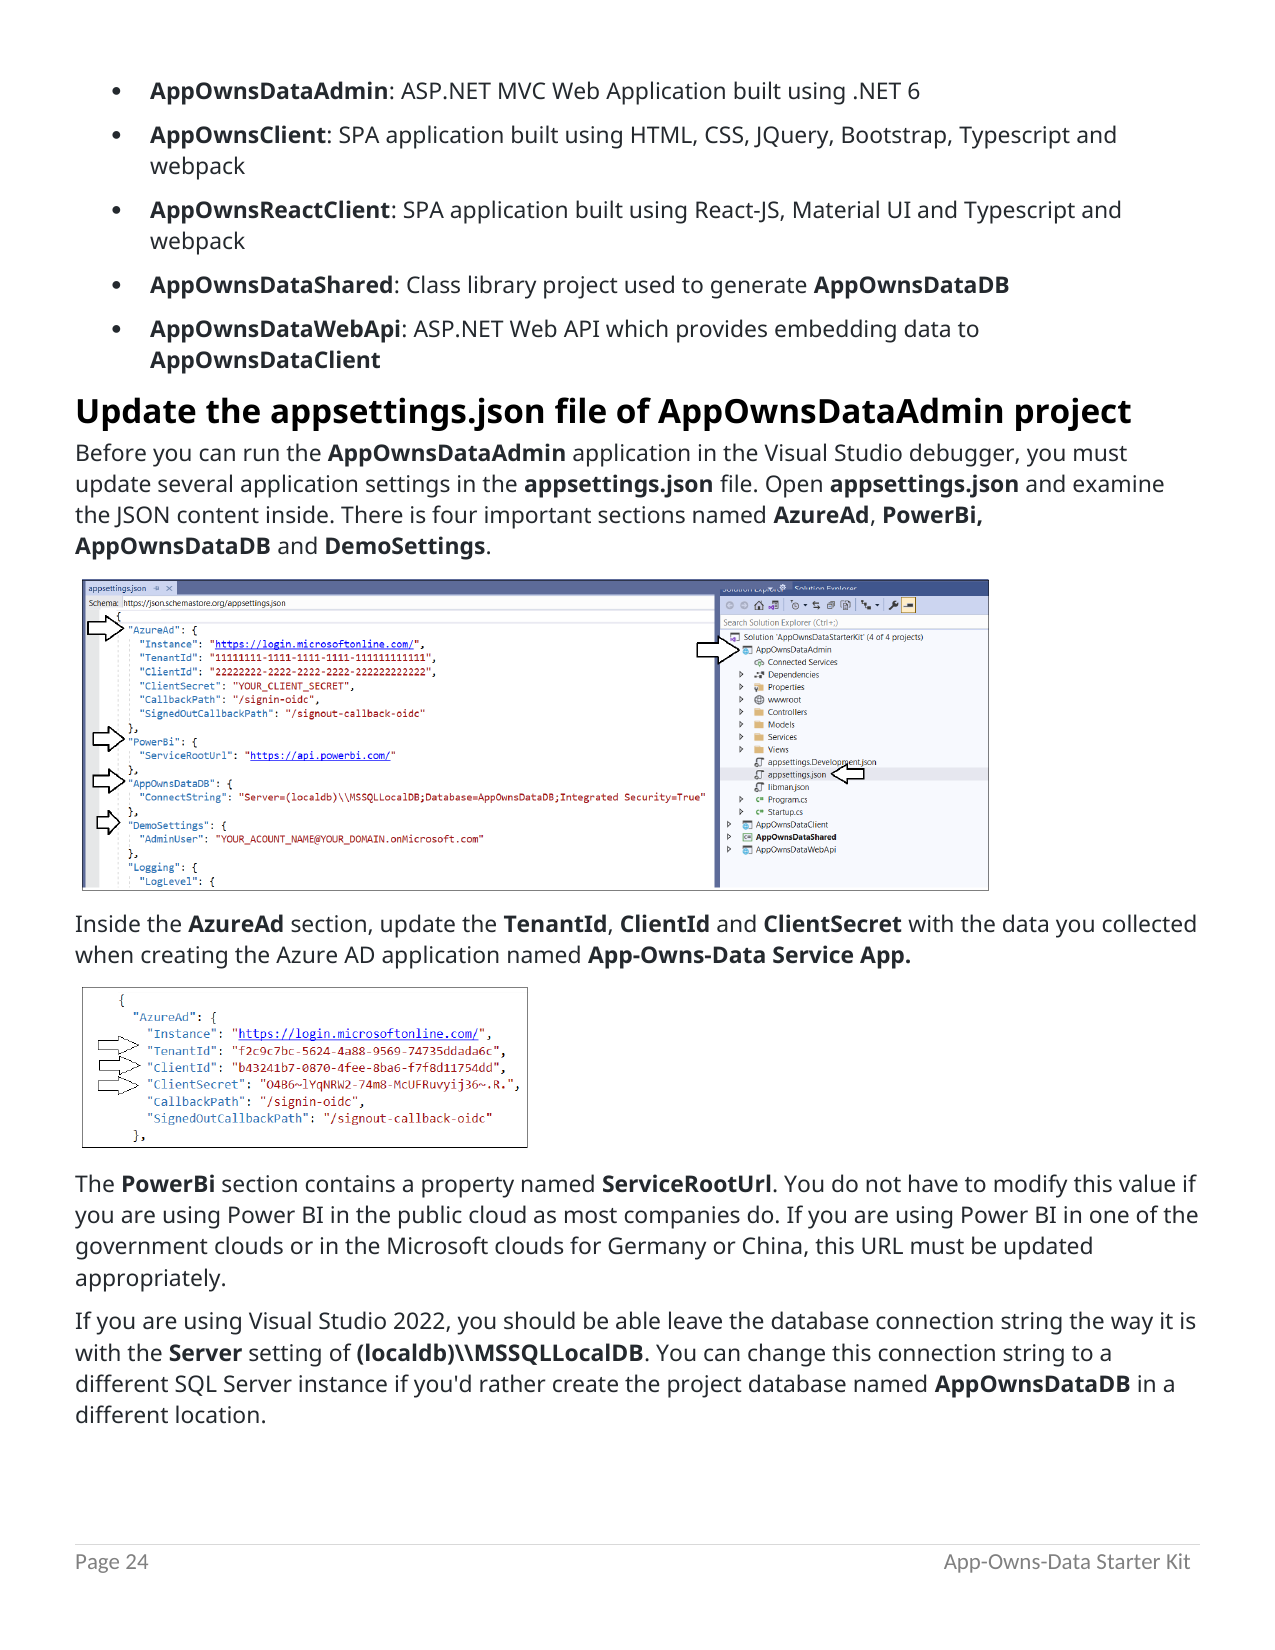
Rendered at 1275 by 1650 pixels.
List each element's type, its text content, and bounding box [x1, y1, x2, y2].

list AppOwnsReactClient: SPA application built using React-JS, Material UI and Typescript and webpack [112, 194, 1200, 256]
list AppOwnsDataWebApi: ASP.NET Web API which provides embedding data to AppOwnsDataClient [112, 312, 1200, 375]
list AppOwnsDataShared: Class library project used to generate AppOwnsDataDB [112, 269, 1200, 300]
text Before you can run the AppOwnsDataAdmin application in the Visual Studio debugger, you must update several application settings in the appsettings.json file. Open appsettings.json and examine the JSON content inside. There is four important sections named AzureAd, PowerBi, AppOwnsDataDB and DemoSettings. [75, 436, 1200, 561]
picture [75, 573, 996, 896]
list AppOwnsDataAdmin: ASP.NET MVC Web Application built using .NET 6 [112, 75, 1200, 106]
text If you are using Visual Studio 2022, you should be able leave the database connection string the way it is with the Server setting of (localdb)\\MSSQLLocalDB. You can change this connection string to a different SQL Server instance if you'd rather create the project database named AppOwnsDataDB in a different location. [75, 1305, 1200, 1430]
text The PowerBi section contains a property named ServiceRootUrl. You do not have to modify this value if you are using Power BI in the public cloud as most companies do. If you are using Power BI in one of the government clouds or in the Microsoft clouds for Germany or China, this URL must be updated appropriately. [75, 1168, 1200, 1293]
picture [75, 982, 530, 1156]
text Inside the AzureAd section, update the TenantId, ClientId and ClientSecret with the data you collected when creating the Azure AD application named App-Owns-Data Service App. [75, 908, 1200, 970]
list AppOwnsClient: SPA application built using HTML, CSS, JQuery, Bootstrap, Typescript and webpack [112, 119, 1200, 181]
subtitle Update the appsettings.json file of AppOwnsDataAdmin project [75, 387, 1200, 433]
